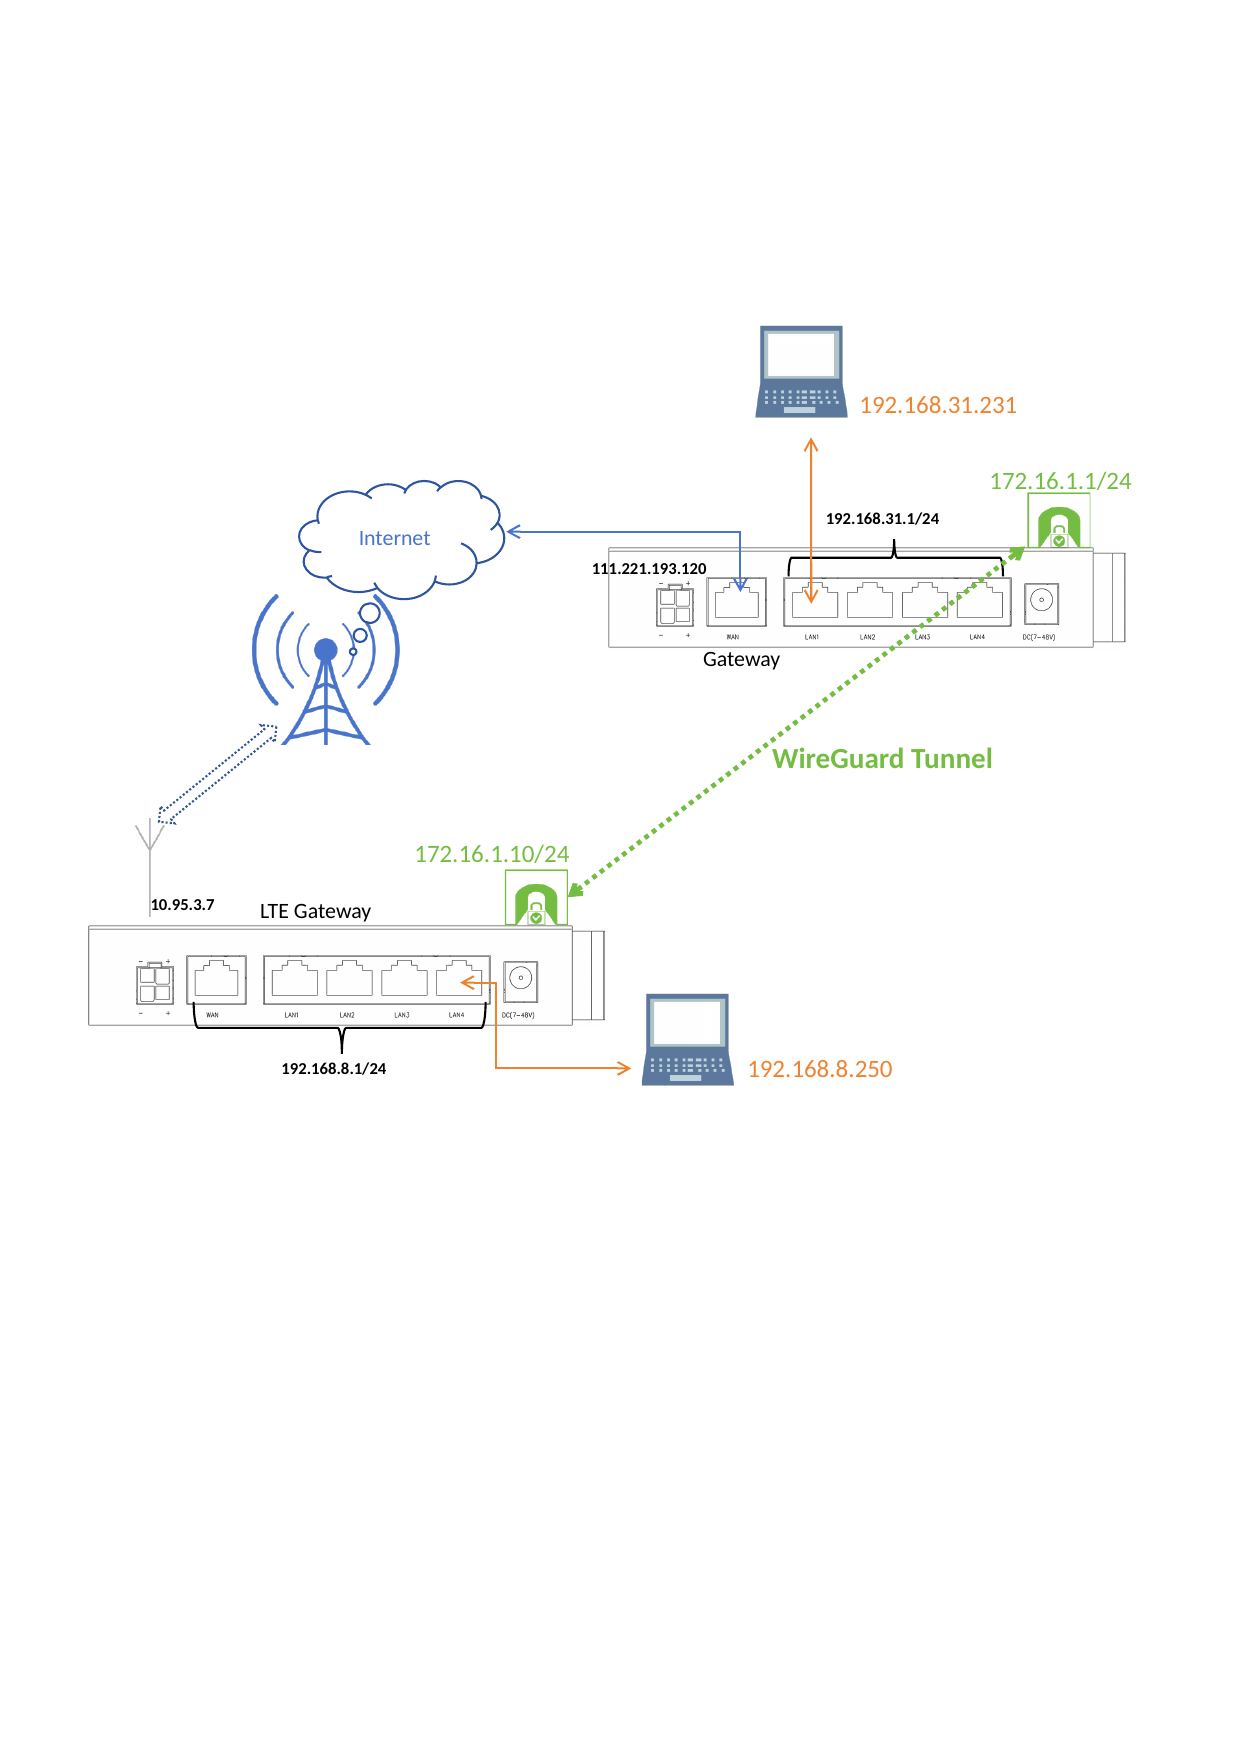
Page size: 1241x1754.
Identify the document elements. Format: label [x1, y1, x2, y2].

picture [94, 818, 204, 917]
picture [607, 488, 1126, 651]
picture [641, 993, 734, 1086]
picture [251, 594, 401, 745]
picture [86, 865, 606, 1028]
picture [755, 325, 848, 418]
picture [813, 545, 892, 556]
